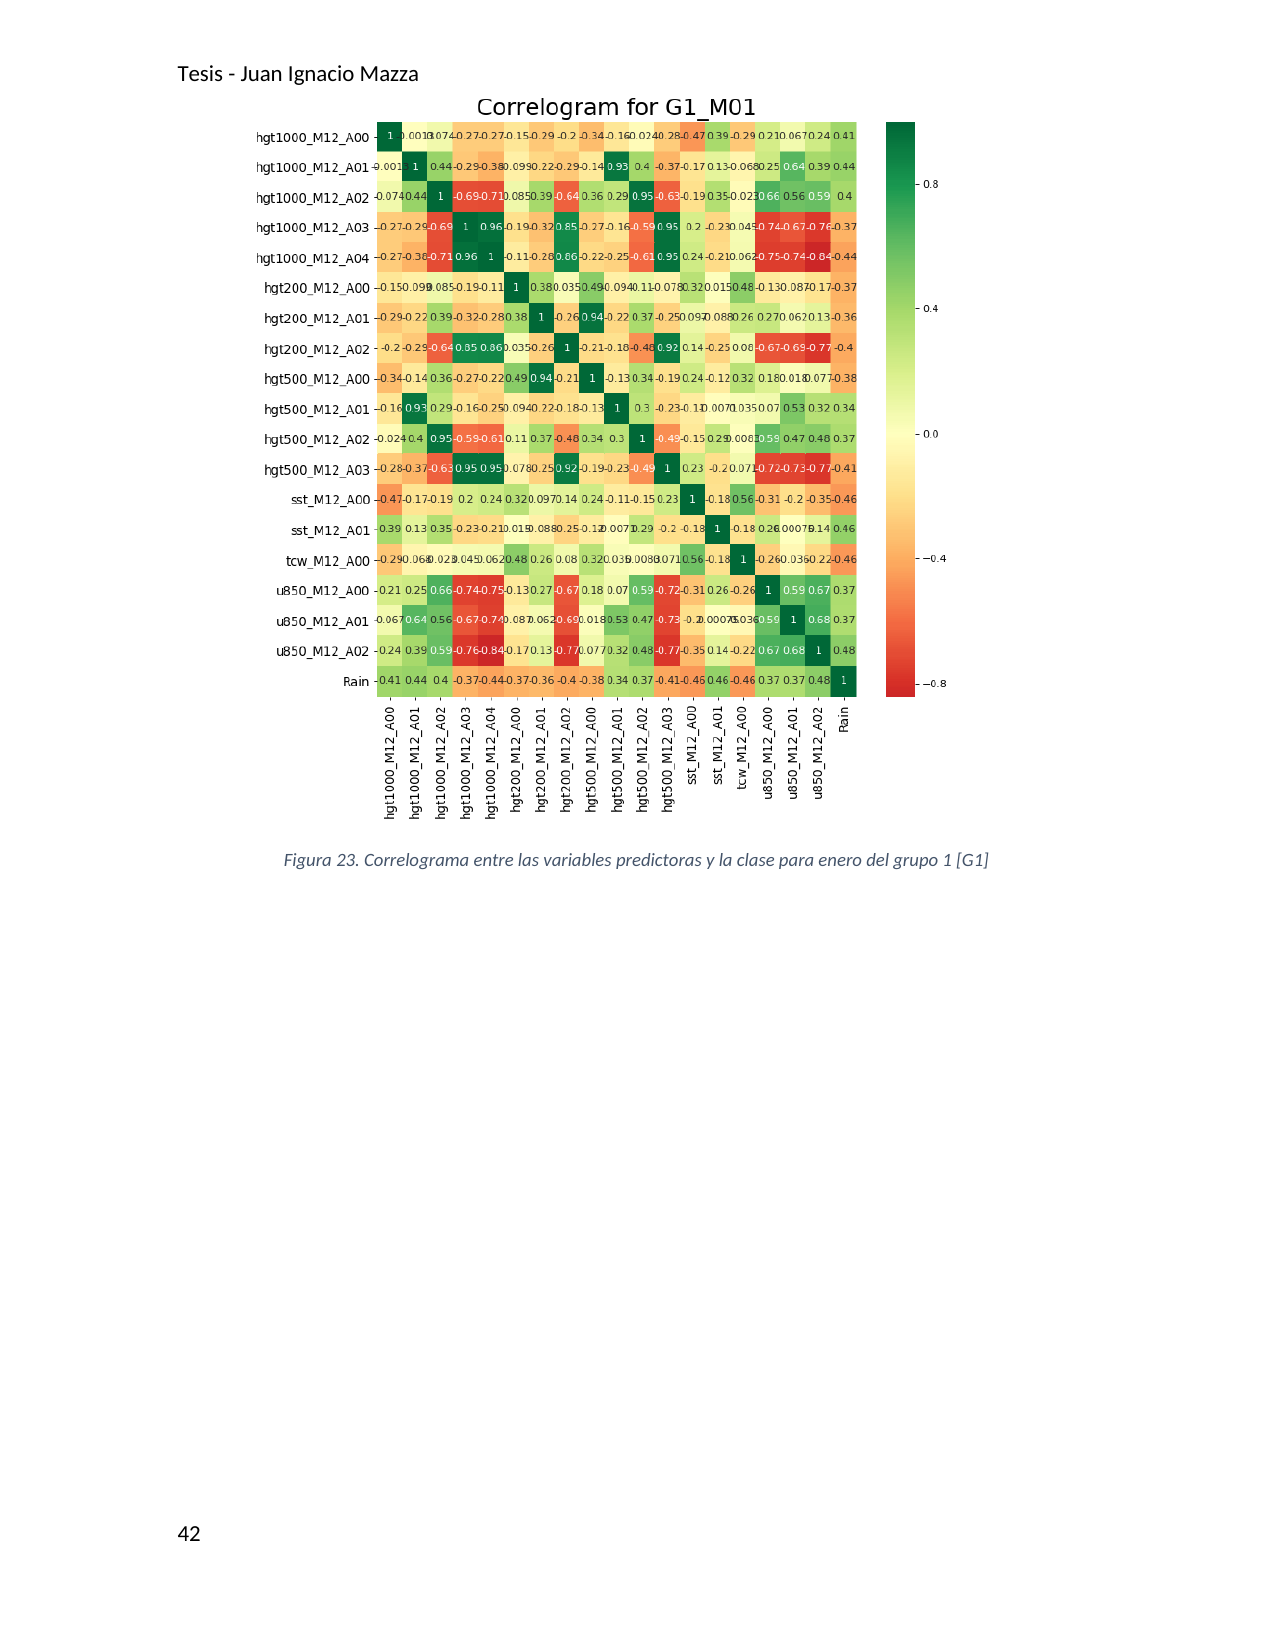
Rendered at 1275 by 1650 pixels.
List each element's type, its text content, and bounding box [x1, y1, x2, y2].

picture [244, 87, 987, 829]
